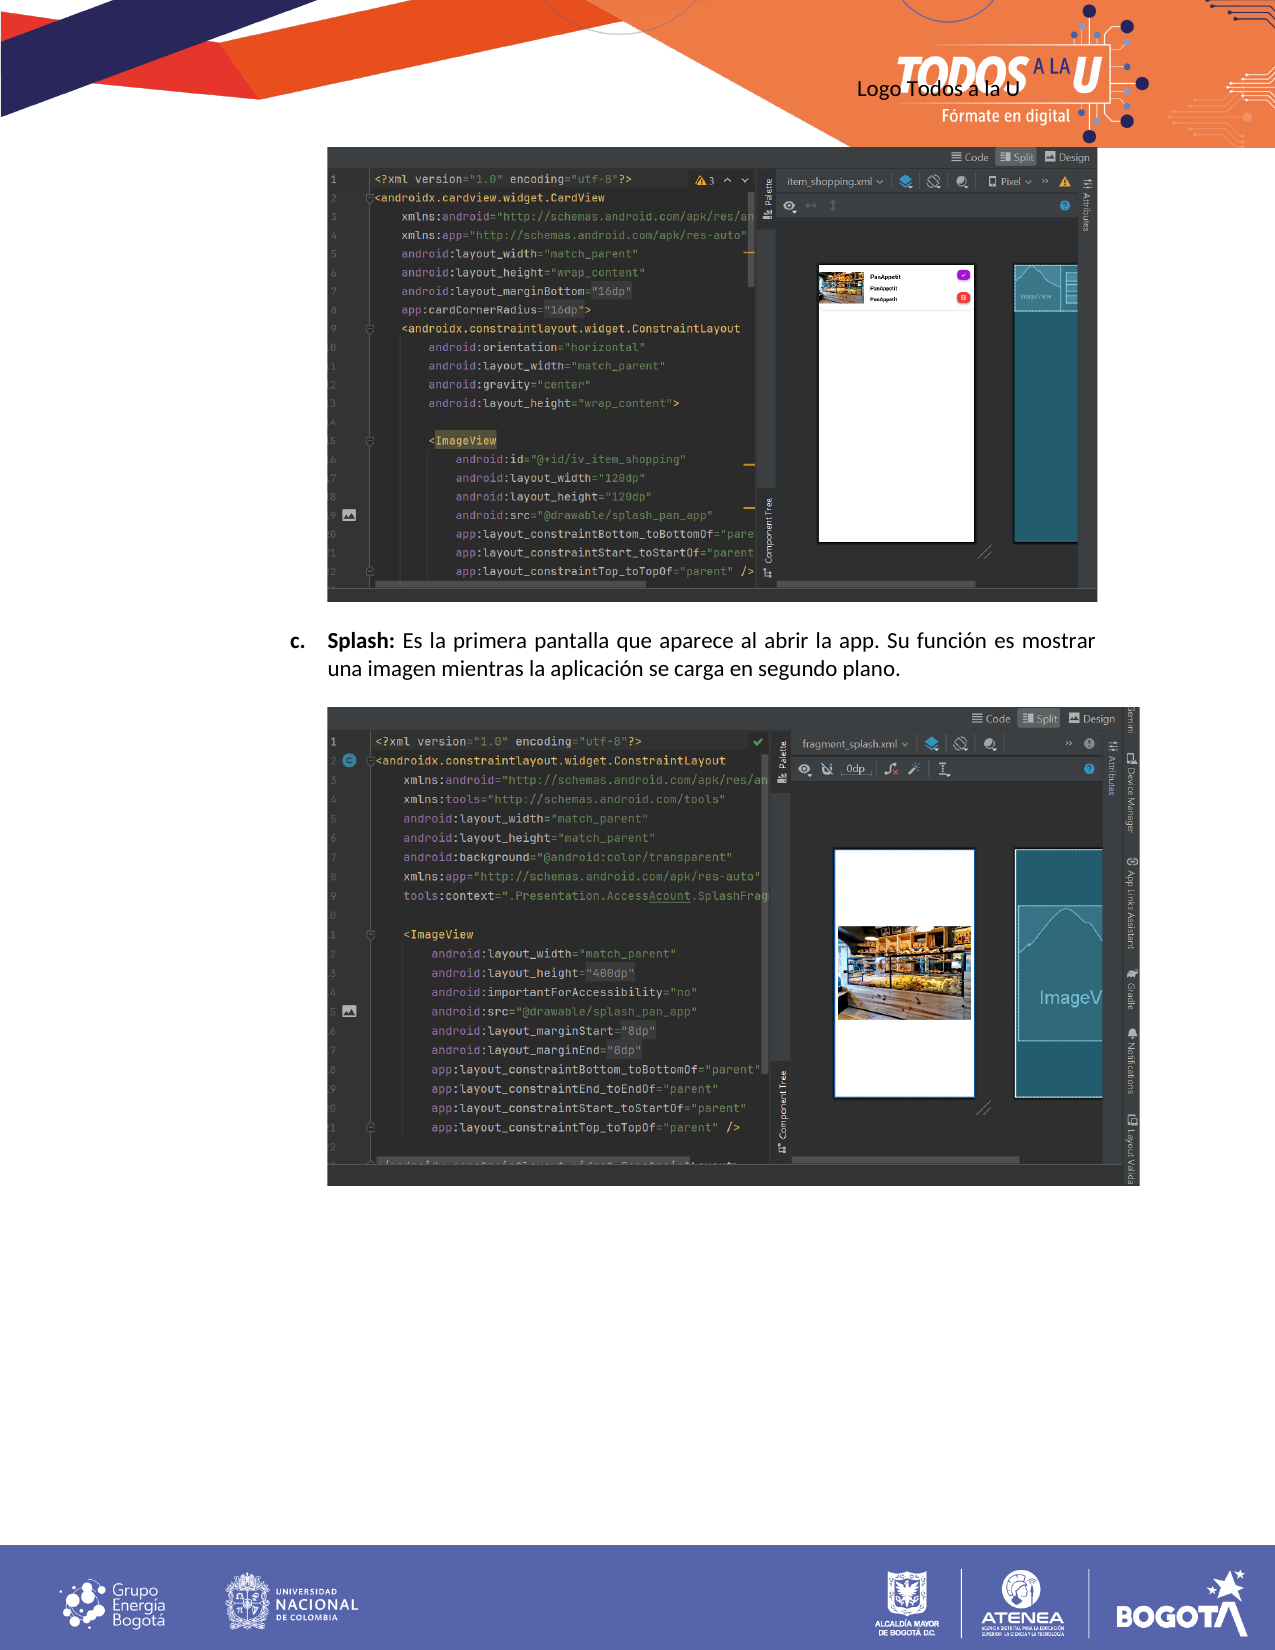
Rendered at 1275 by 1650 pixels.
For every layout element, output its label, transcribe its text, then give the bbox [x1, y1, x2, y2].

picture [0, 0, 1275, 602]
picture [0, 1545, 1275, 1650]
list Splash: Es la primera pantalla que aparece al abrir la app. Su función es mostrar una imagen mientras la aplicación se carga en segundo plano. [290, 626, 1098, 682]
picture [327, 707, 1140, 1186]
